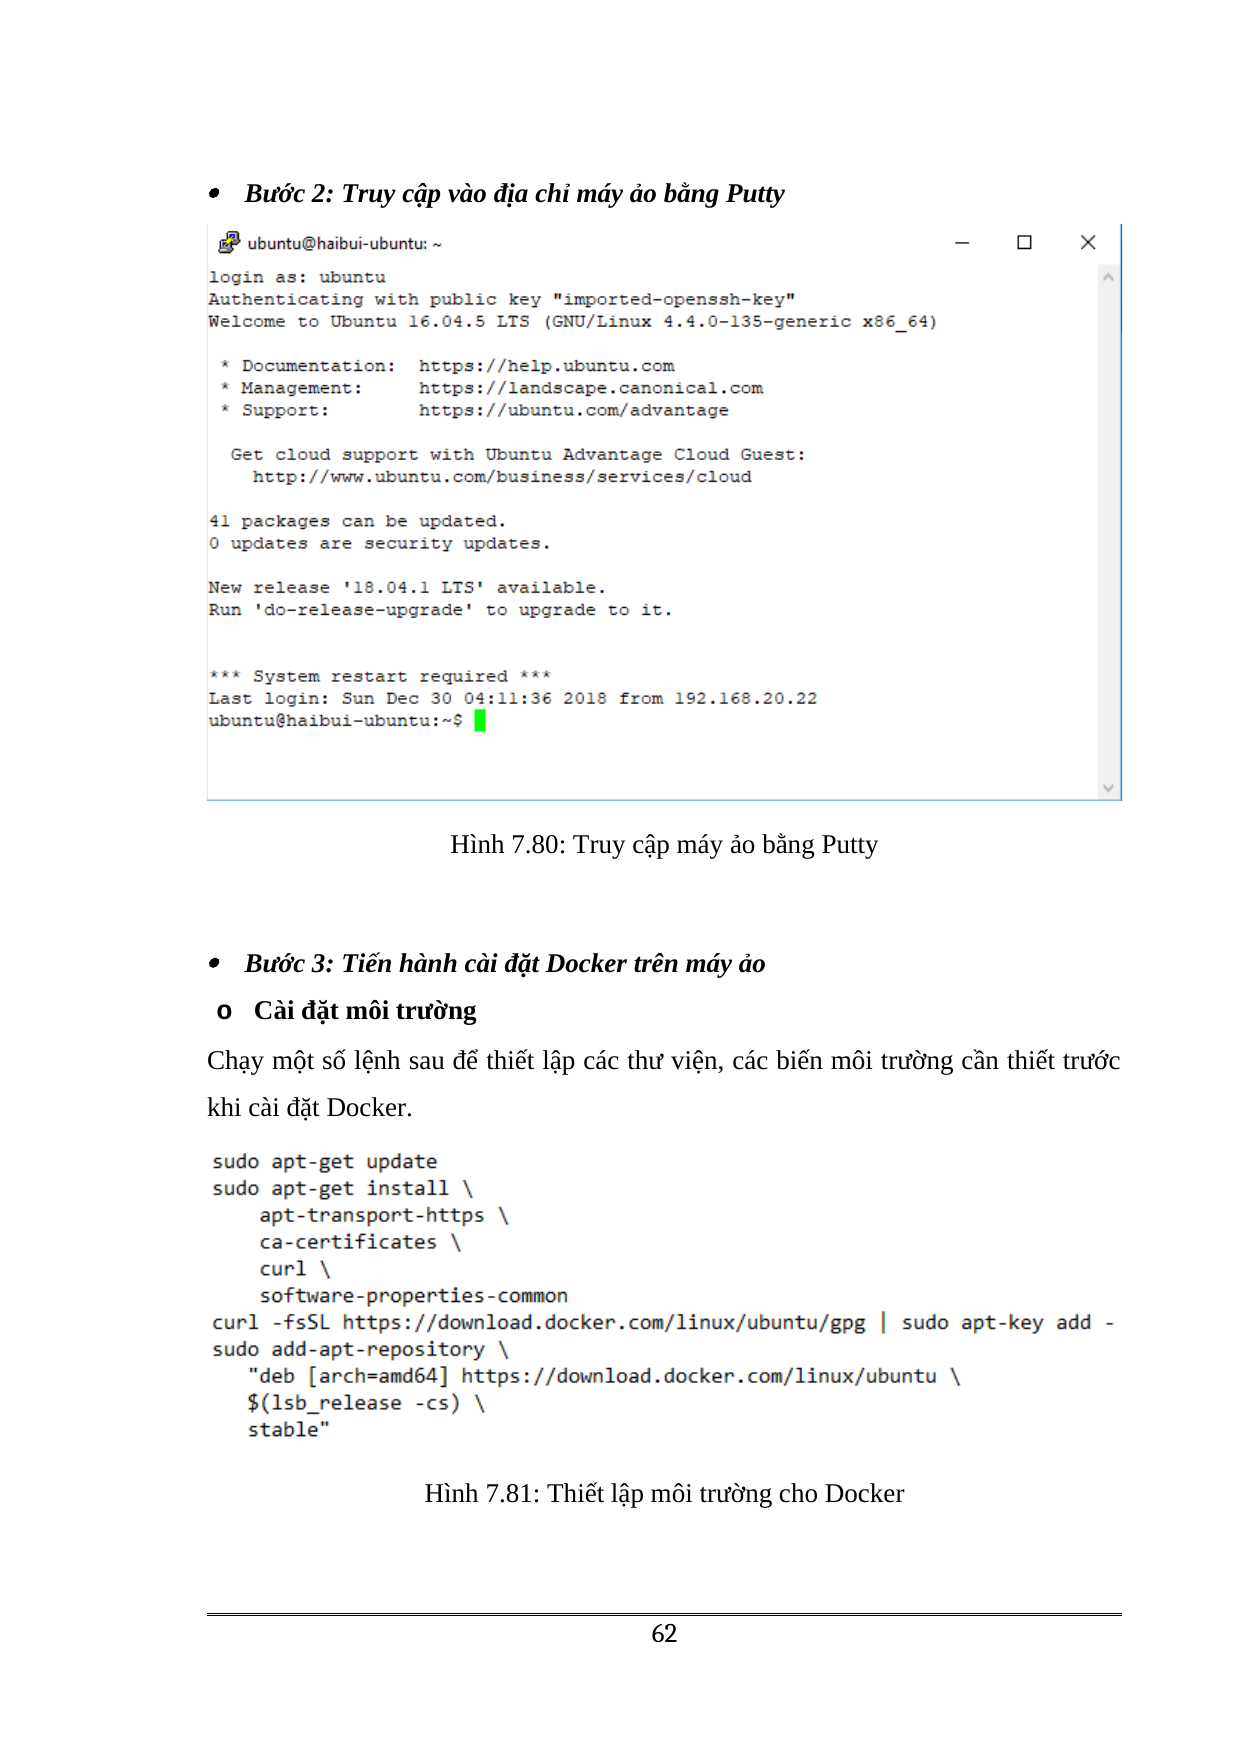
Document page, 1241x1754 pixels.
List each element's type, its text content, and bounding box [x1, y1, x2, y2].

list Bước 3: Tiến hành cài đặt Docker trên máy ảo [207, 947, 1122, 978]
picture [206, 224, 1123, 801]
picture [206, 1149, 1123, 1450]
list Cài đặt môi trường [216, 994, 1122, 1027]
text Chạy một số lệnh sau để thiết lập các thư viện, các biến môi trường cần thiết trước khi cài đặt Docker. [207, 1044, 1122, 1122]
list Bước 2: Truy cập vào địa chỉ máy ảo bằng Putty [207, 177, 1122, 208]
